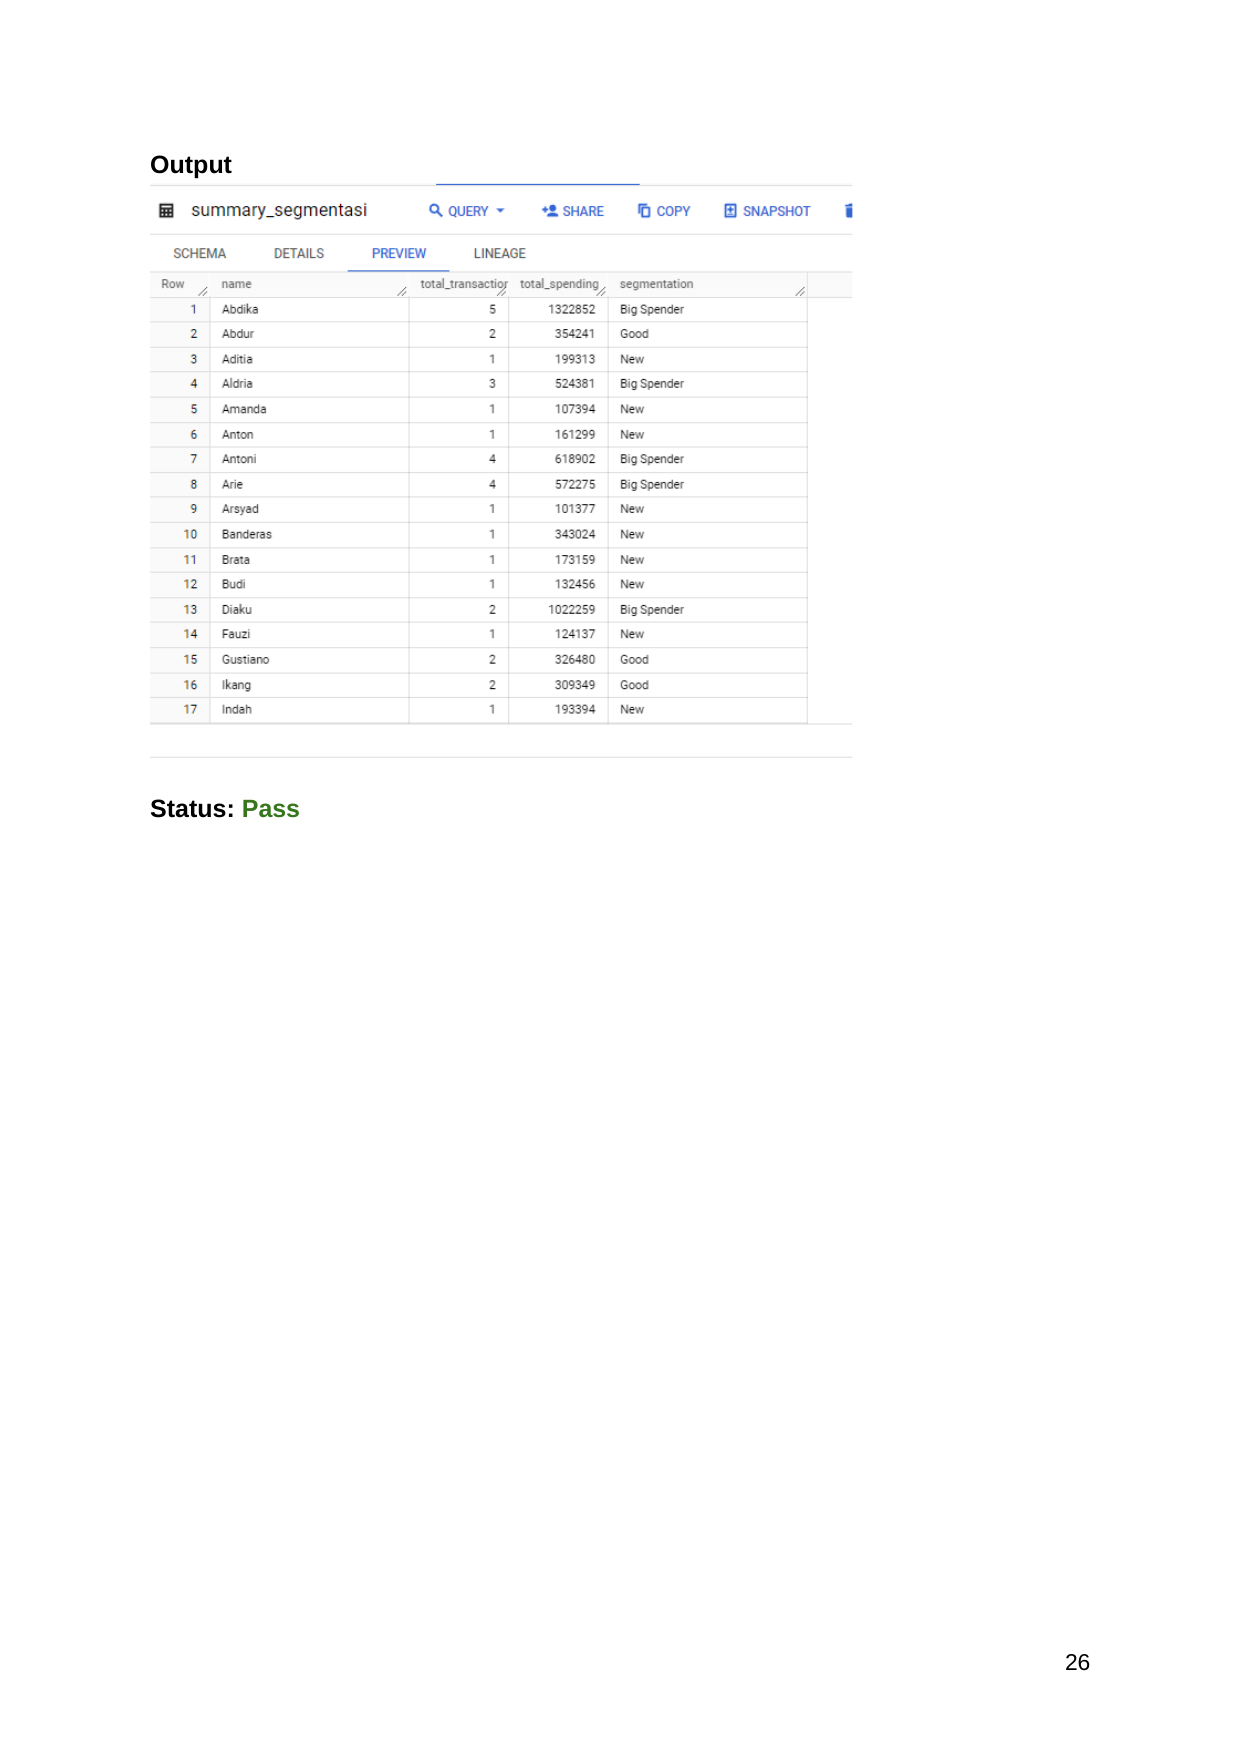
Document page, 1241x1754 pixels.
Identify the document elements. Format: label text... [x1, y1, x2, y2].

picture [150, 183, 853, 760]
subtitle Status: Pass [150, 794, 1090, 823]
subtitle Output [150, 150, 1090, 179]
